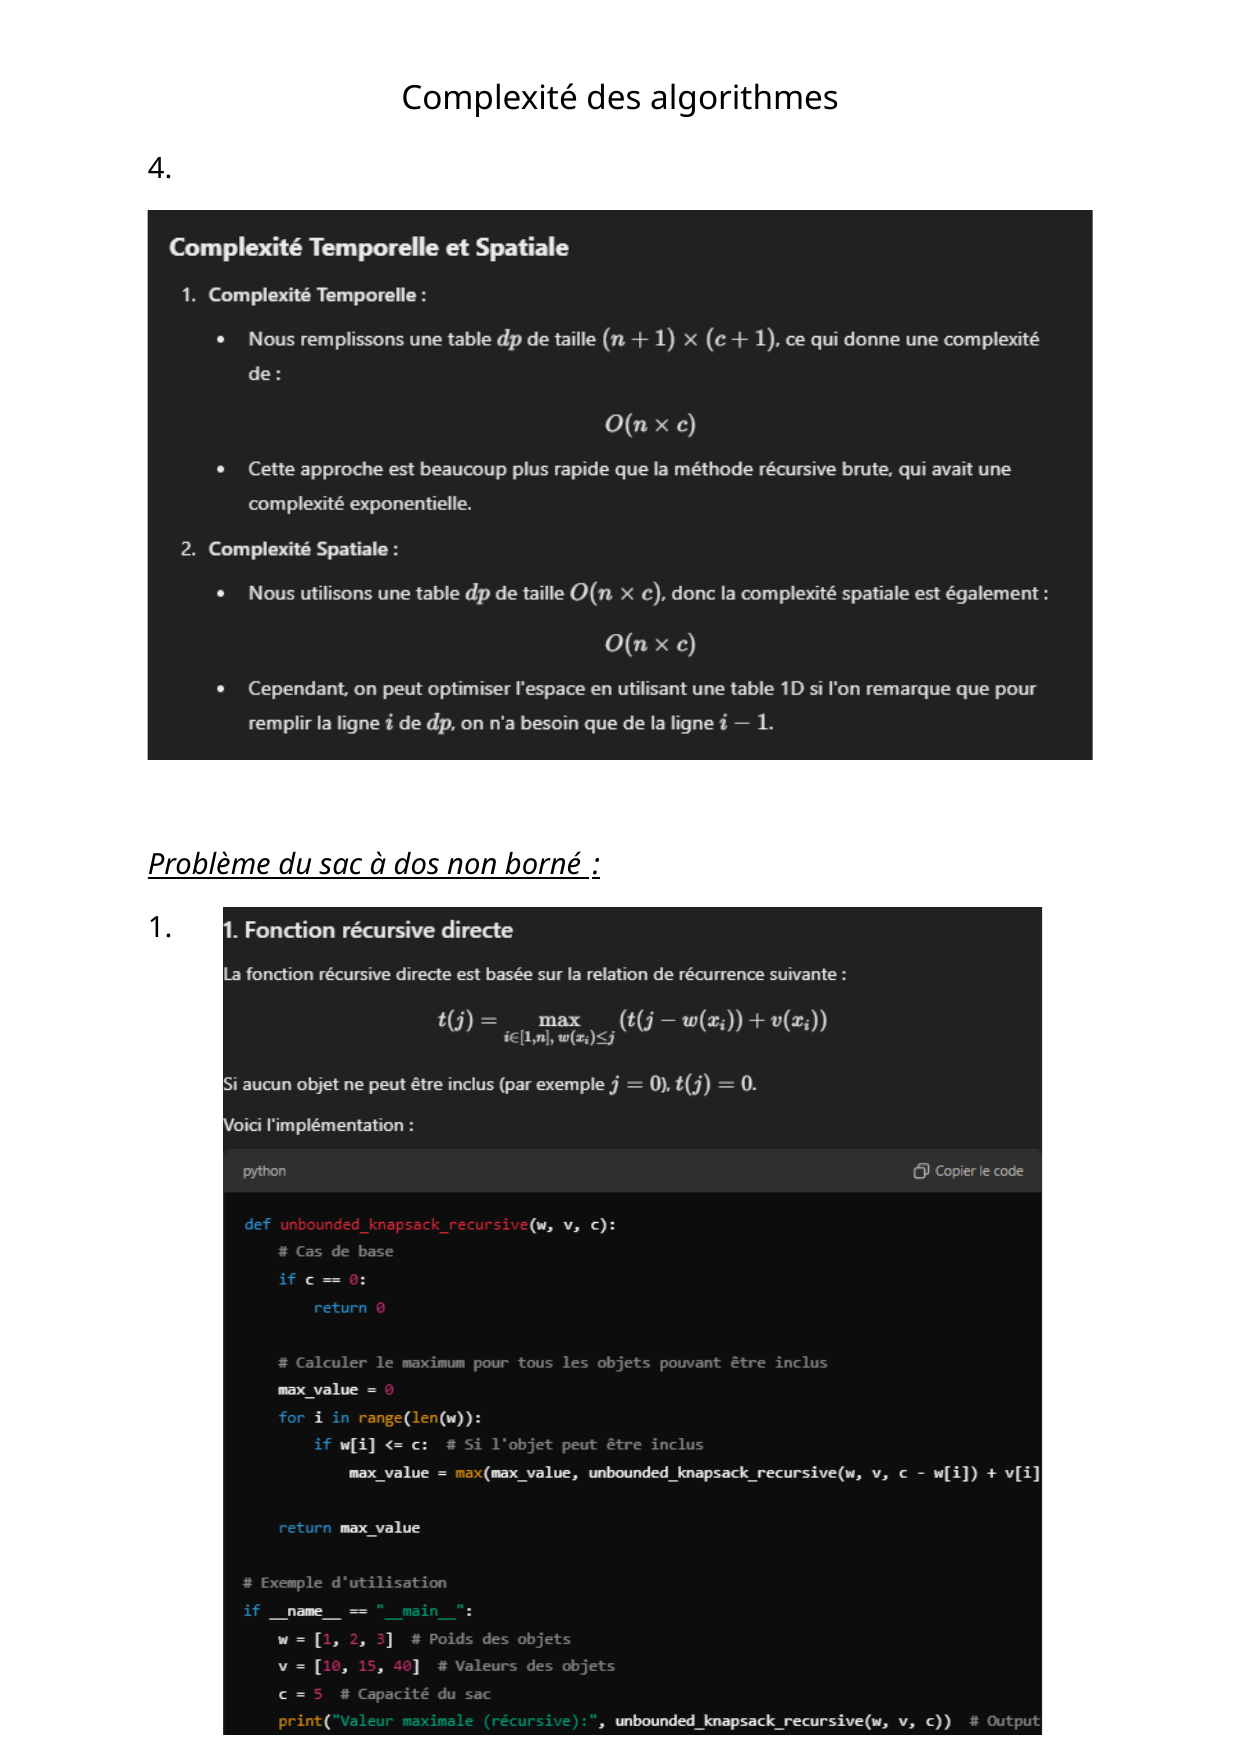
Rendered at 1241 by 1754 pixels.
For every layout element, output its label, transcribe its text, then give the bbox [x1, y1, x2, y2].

text Problème du sac à dos non borné : [148, 843, 1093, 883]
picture [147, 210, 1093, 760]
text 4. [148, 148, 1093, 187]
text 1. [148, 906, 1093, 946]
picture [223, 907, 1043, 1735]
